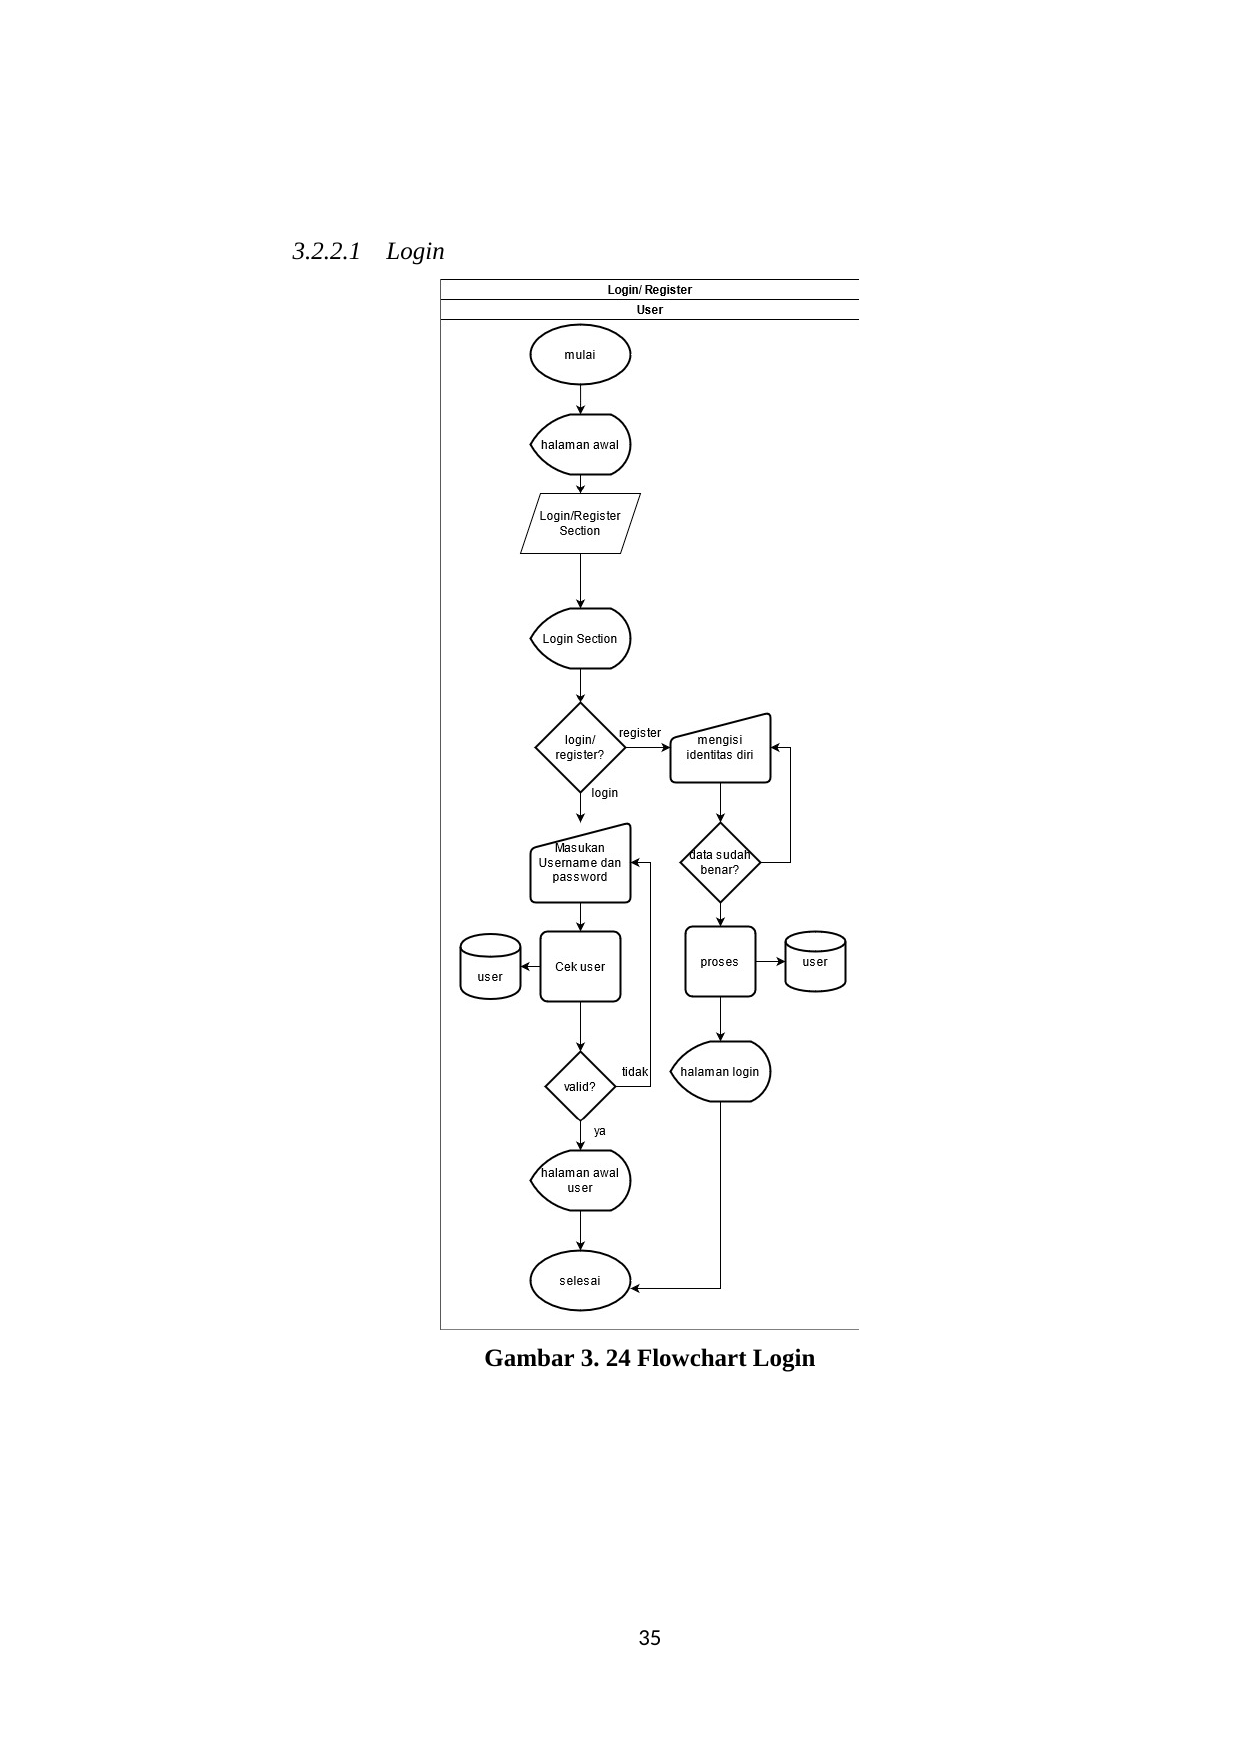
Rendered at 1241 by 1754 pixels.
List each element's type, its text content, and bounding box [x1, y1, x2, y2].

subtitle Login [292, 236, 1063, 265]
picture [440, 279, 859, 1330]
text Gambar 3. 24 Flowchart Login [236, 1343, 1063, 1372]
